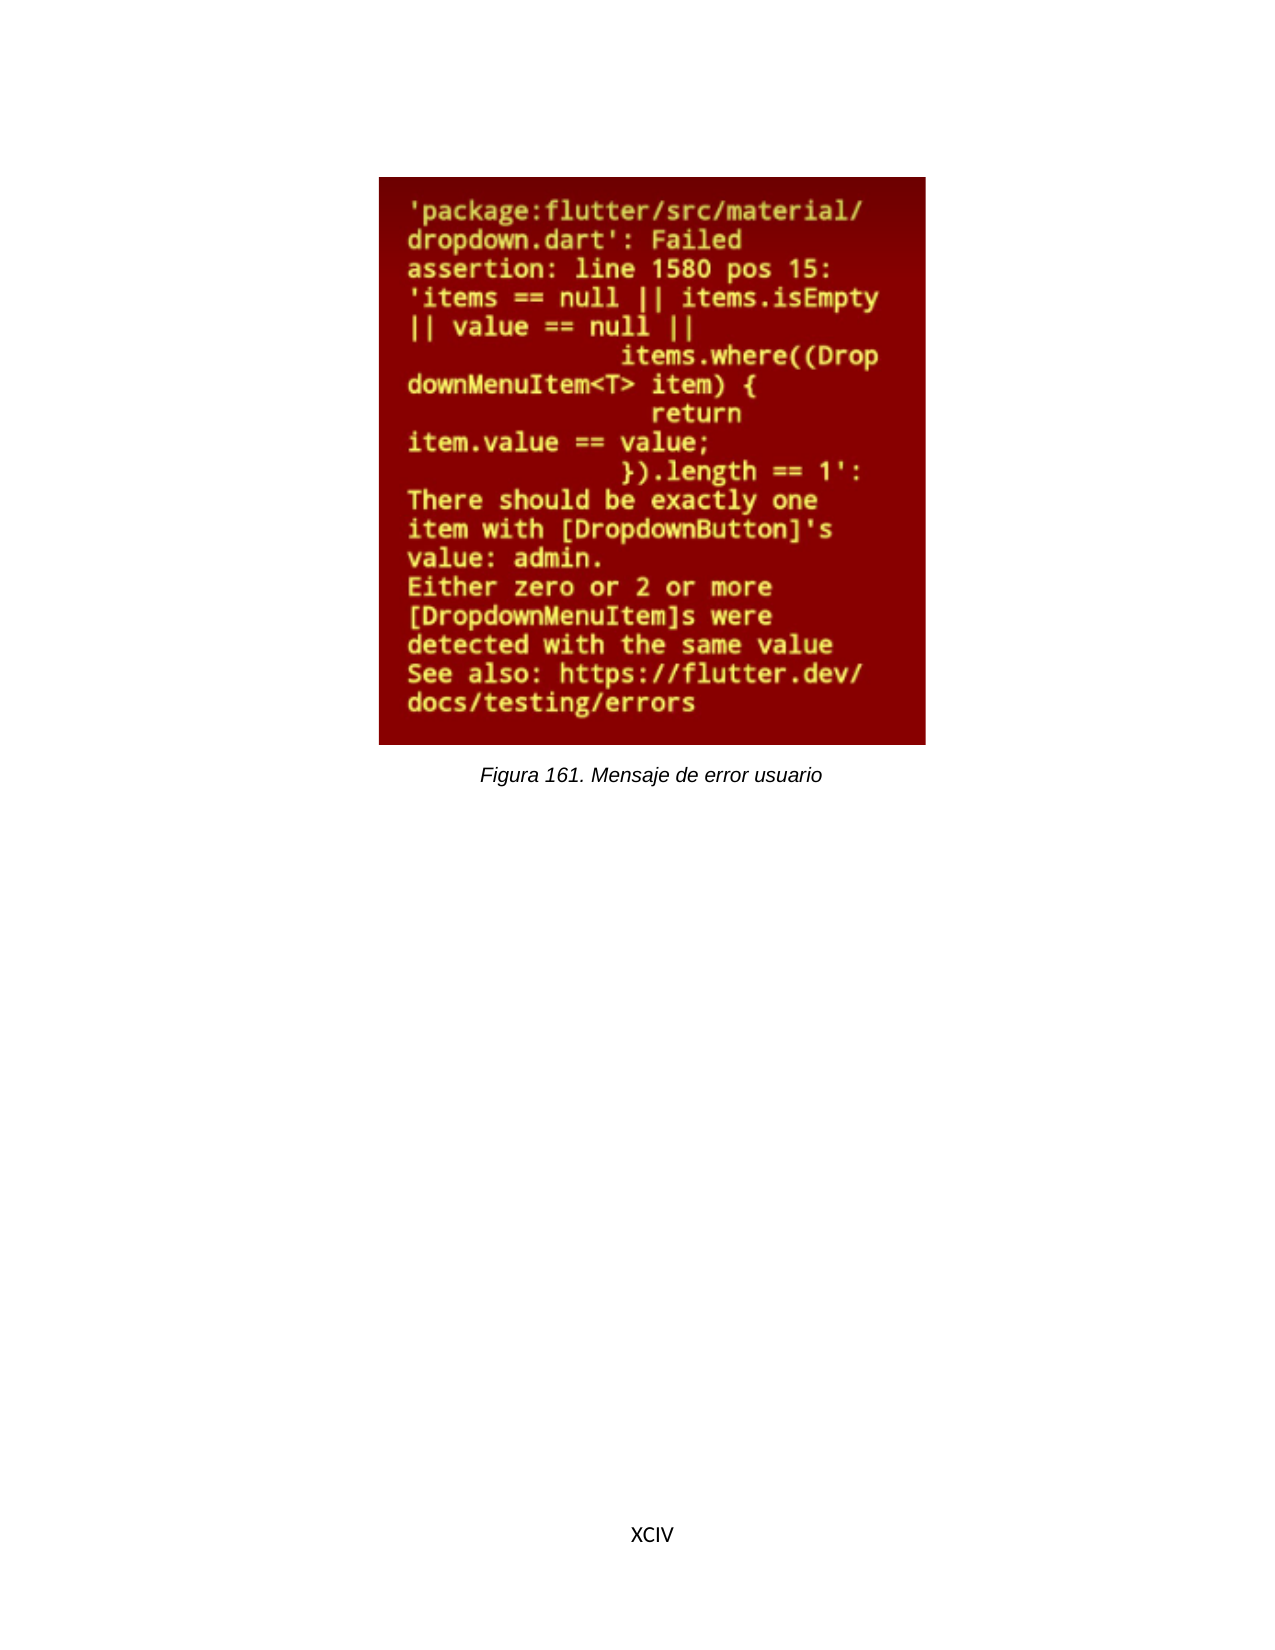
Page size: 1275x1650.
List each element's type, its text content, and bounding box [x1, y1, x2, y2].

picture [378, 177, 926, 745]
text Figura 161. Mensaje de error usuario [177, 763, 1127, 787]
